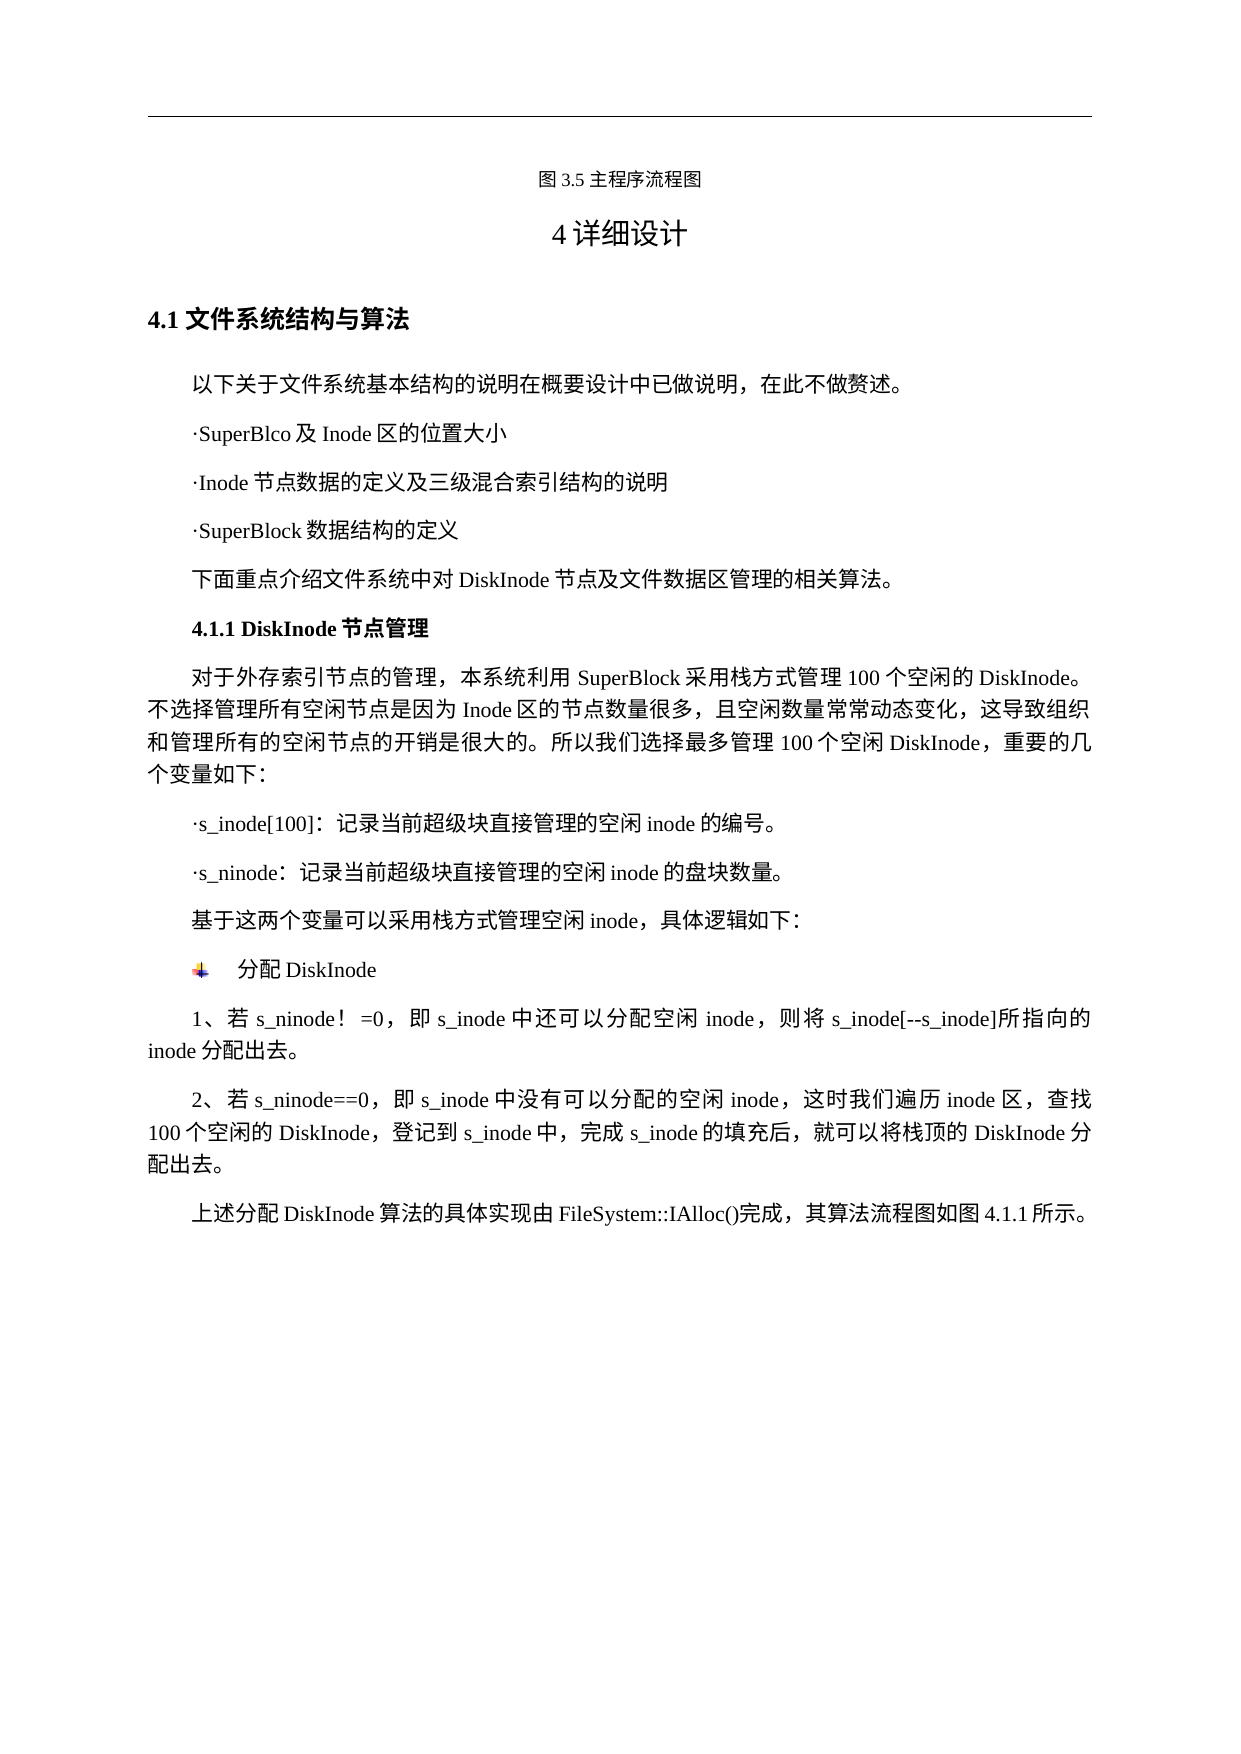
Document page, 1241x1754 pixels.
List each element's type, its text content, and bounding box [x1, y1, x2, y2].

text 对于外存索引节点的管理，本系统利用SuperBlock采用栈方式管理100个空闲的DiskInode。不选择管理所有空闲节点是因为Inode区的节点数量很多，且空闲数量常常动态变化，这导致组织和管理所有的空闲节点的开销是很大的。所以我们选择最多管理100个空闲DiskInode，重要的几个变量如下： [148, 659, 1092, 789]
text ·SuperBlco及Inode区的位置大小 [148, 416, 1092, 448]
text ·Inode节点数据的定义及三级混合索引结构的说明 [148, 464, 1092, 497]
text 1、若s_ninode！=0，即s_inode中还可以分配空闲inode，则将s_inode[--s_inode]所指向的inode分配出去。 [148, 1001, 1092, 1066]
text 2、若s_ninode==0，即s_inode中没有可以分配的空闲inode，这时我们遍历inode区，查找100个空闲的DiskInode，登记到s_inode中，完成s_inode的填充后，就可以将栈顶的DiskInode分配出去。 [148, 1082, 1092, 1179]
text ·s_ninode：记录当前超级块直接管理的空闲inode的盘块数量。 [148, 854, 1092, 887]
text ·s_inode[100]：记录当前超级块直接管理的空闲inode的编号。 [148, 806, 1092, 838]
text 下面重点介绍文件系统中对DiskInode节点及文件数据区管理的相关算法。 [148, 562, 1092, 594]
subtitle 4详细设计 [148, 211, 1092, 253]
text 上述分配DiskInode算法的具体实现由FileSystem::IAlloc()完成，其算法流程图如图4.1.1所示。 [148, 1196, 1092, 1228]
picture [192, 961, 209, 978]
text 图3.5 主程序流程图 [148, 162, 1092, 194]
subtitle 4.1 文件系统结构与算法 [148, 286, 1092, 351]
text 以下关于文件系统基本结构的说明在概要设计中已做说明，在此不做赘述。 [148, 367, 1092, 399]
text 基于这两个变量可以采用栈方式管理空闲inode，具体逻辑如下： [148, 903, 1092, 936]
list 分配DiskInode [191, 952, 1092, 984]
text ·SuperBlock数据结构的定义 [148, 513, 1092, 546]
subtitle 4.1.1 DiskInode节点管理 [148, 611, 1092, 643]
